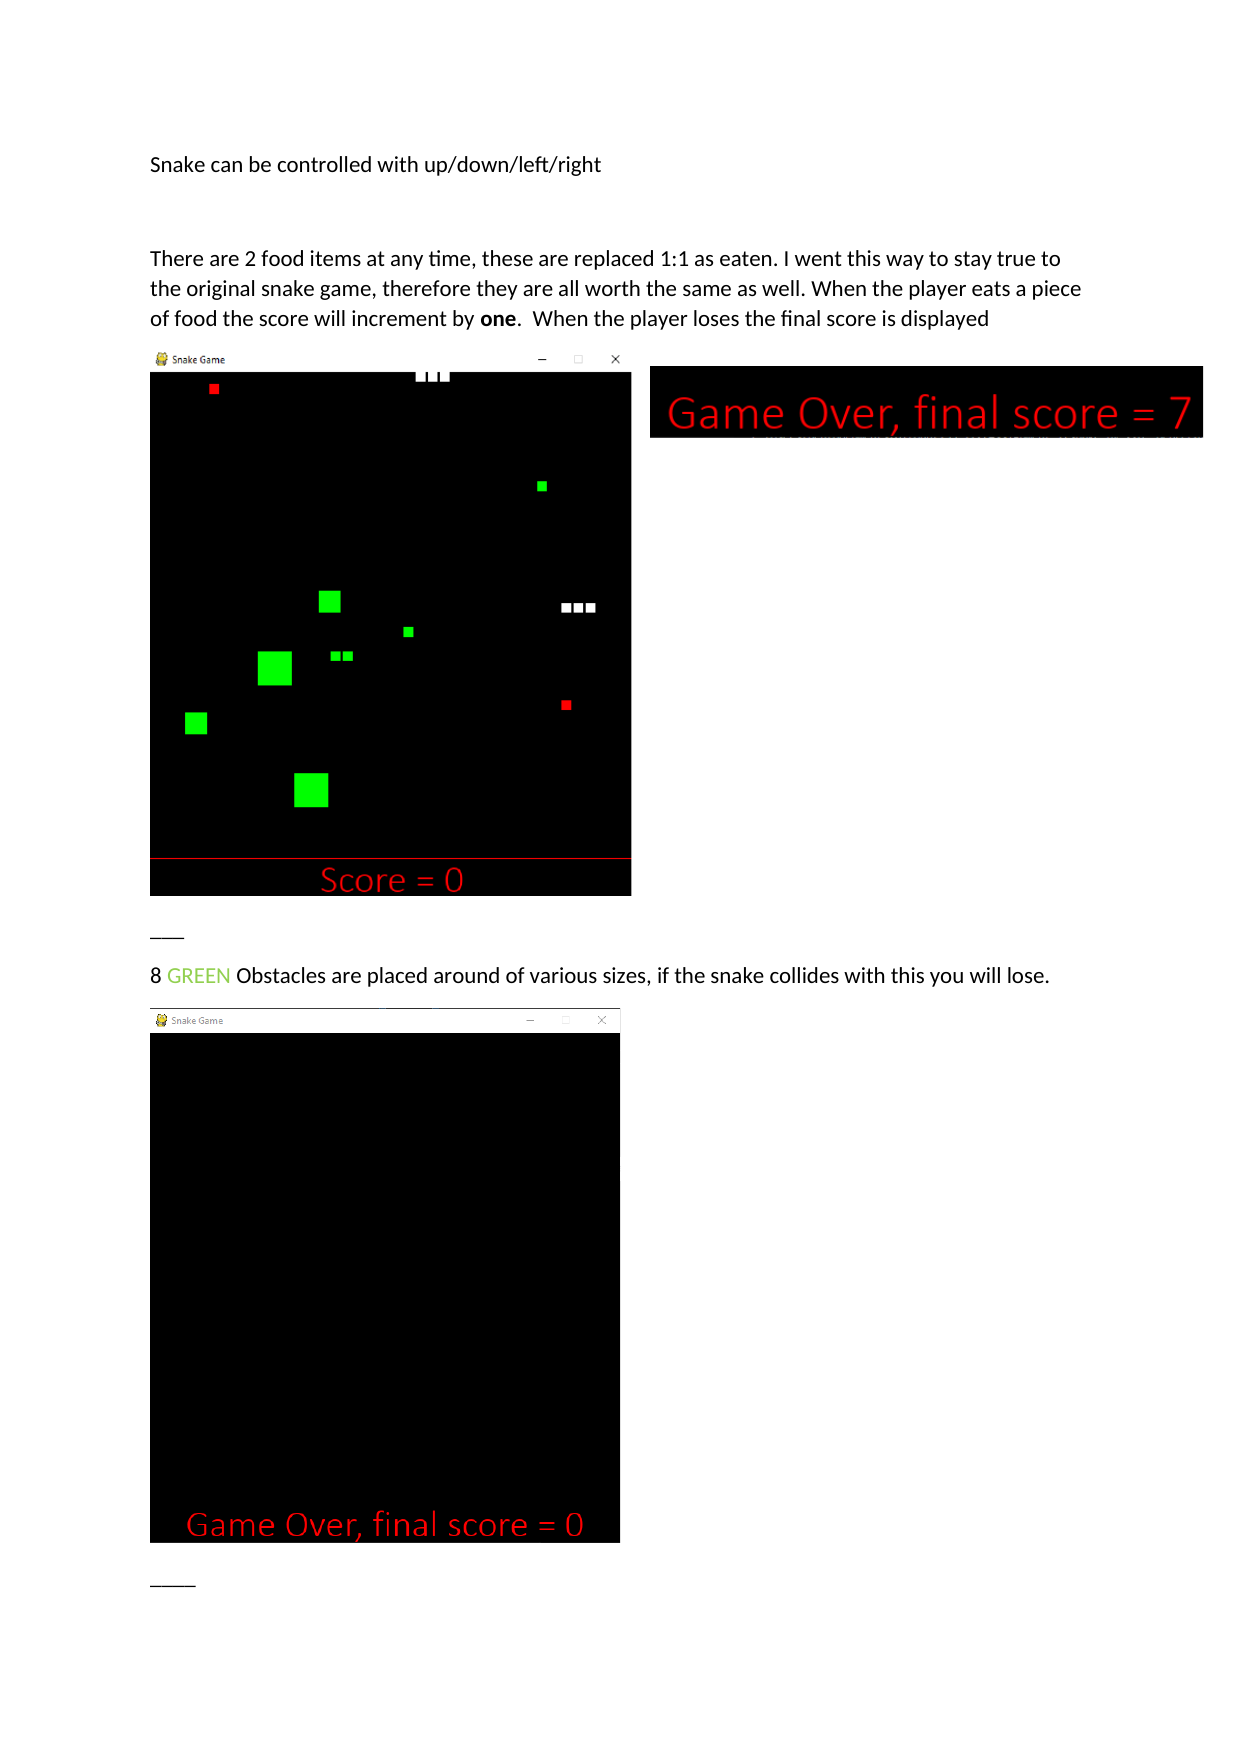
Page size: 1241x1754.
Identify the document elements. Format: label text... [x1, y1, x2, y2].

text 8 GREEN Obstacles are placed around of various sizes, if the snake collides with this you will lose. [150, 961, 1090, 989]
text ____ [150, 1562, 1090, 1590]
text ___ [150, 914, 1090, 943]
text Snake can be controlled with up/down/left/right [150, 150, 1090, 178]
text There are 2 food items at any time, these are replaced 1:1 as eaten. I went this way to stay true to the original snake game, therefore they are all worth the same as well. When the player eats a piece of food the score will increment by one. When the player loses the final score is displayed [150, 244, 1090, 332]
picture [150, 351, 632, 896]
picture [150, 1008, 621, 1543]
picture [650, 366, 1204, 438]
